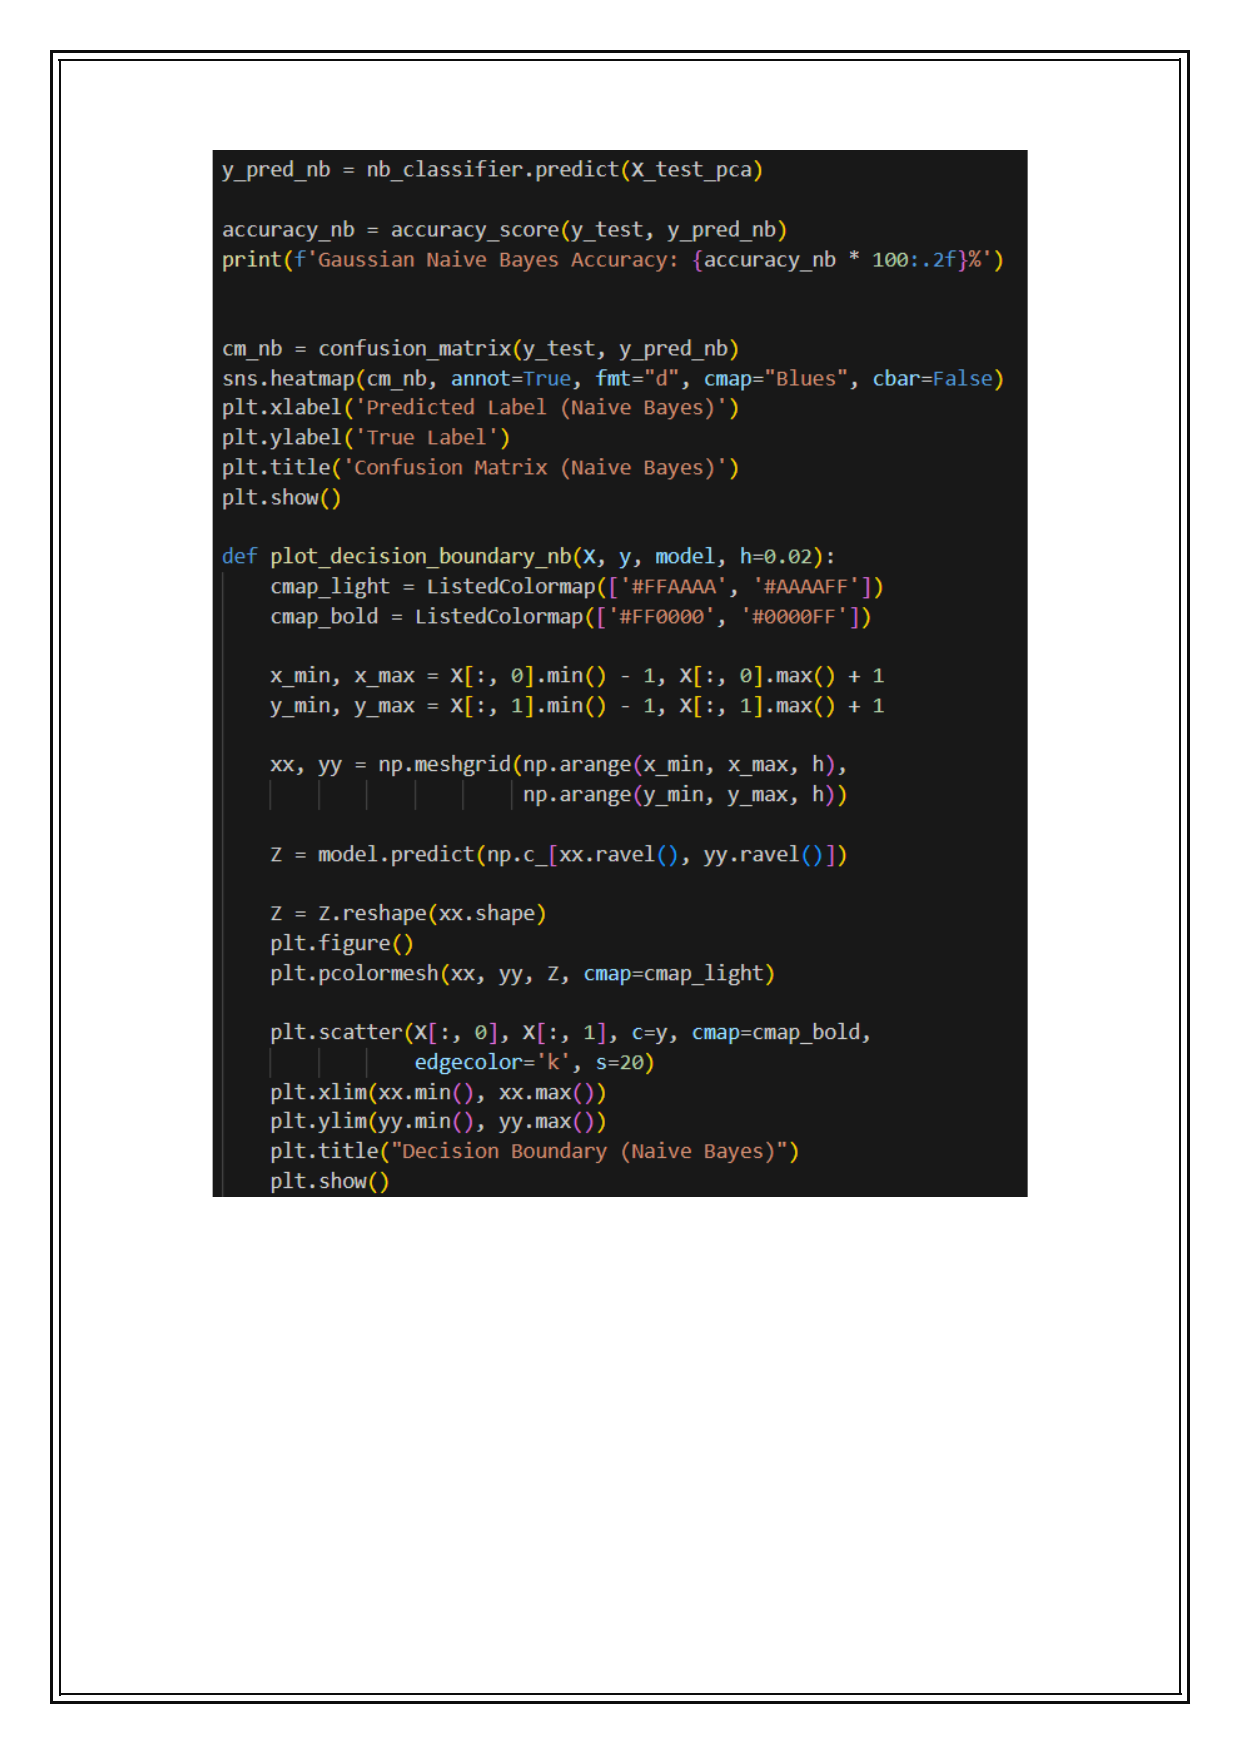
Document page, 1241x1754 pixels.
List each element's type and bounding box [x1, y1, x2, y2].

picture [212, 150, 1028, 1197]
